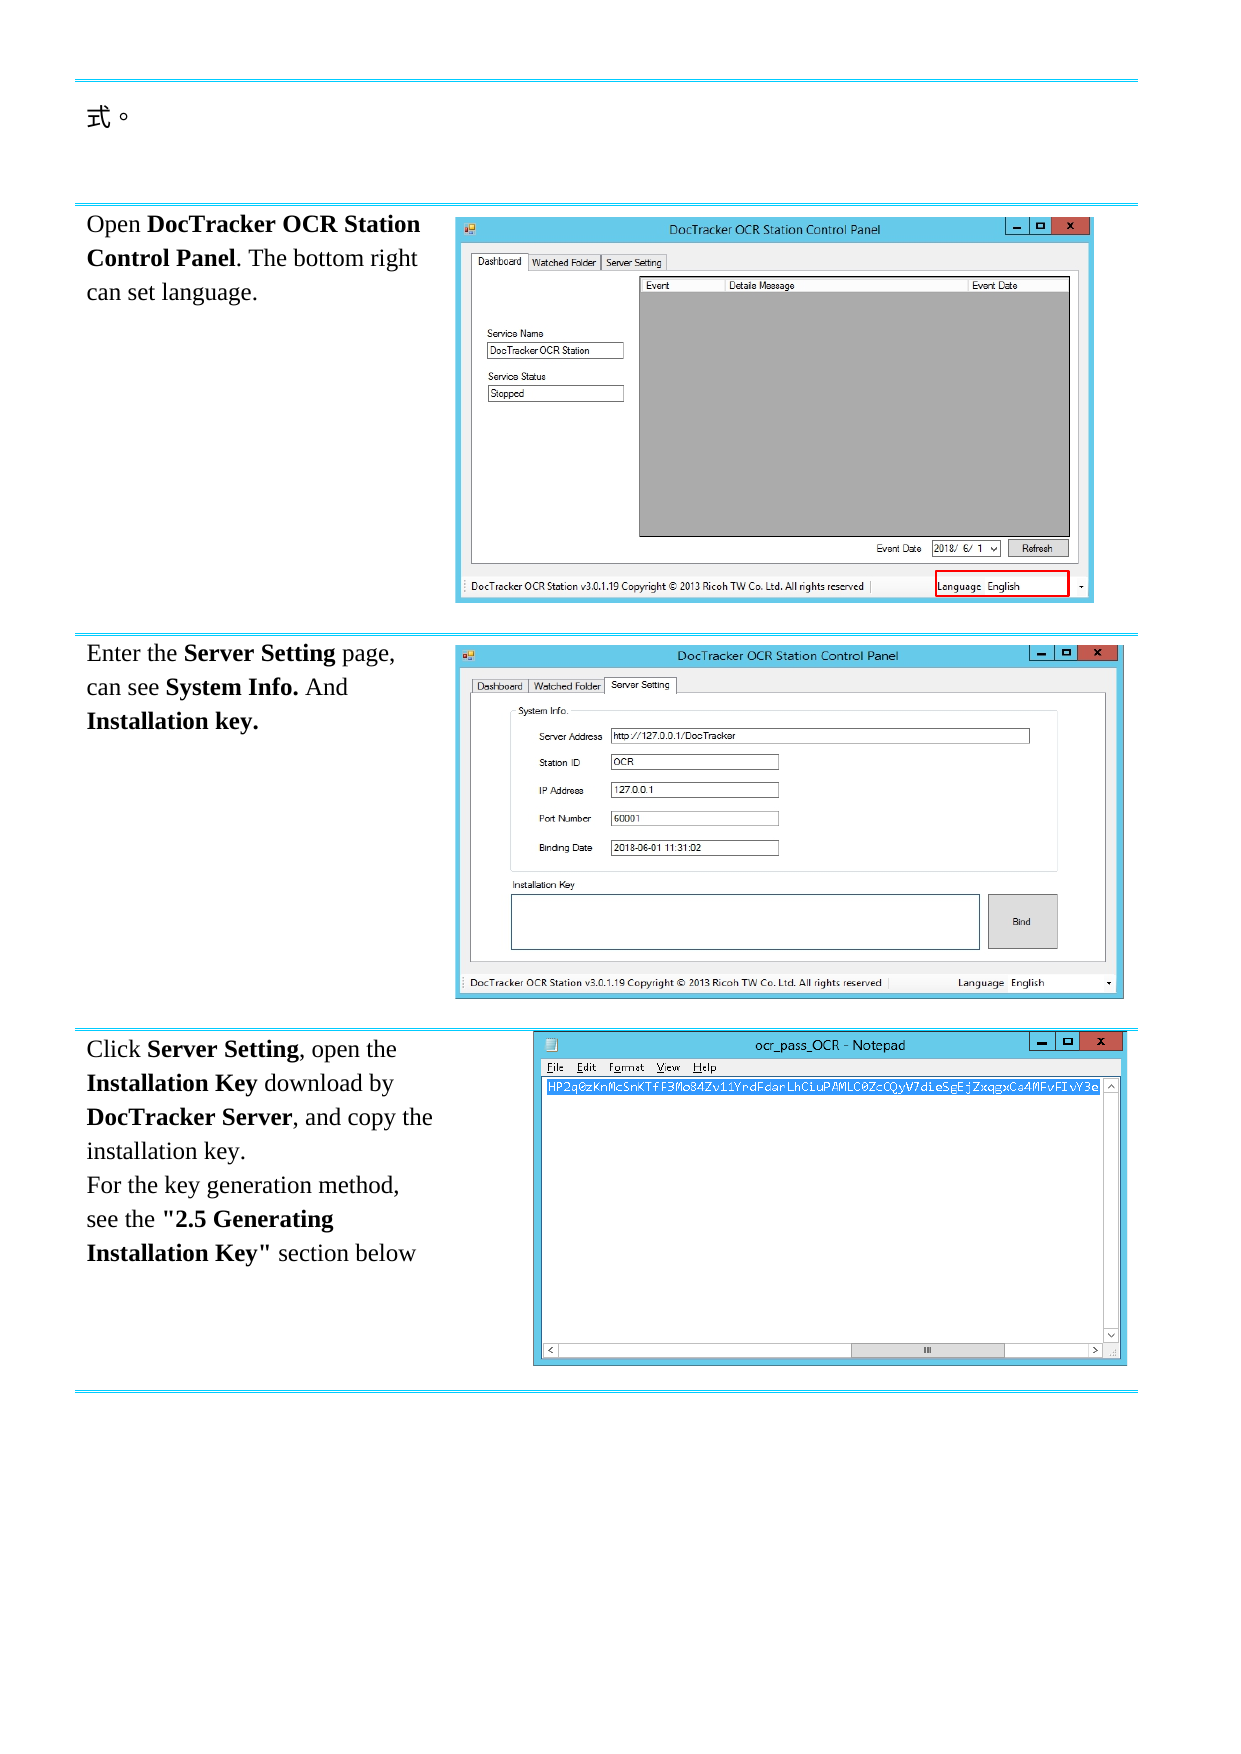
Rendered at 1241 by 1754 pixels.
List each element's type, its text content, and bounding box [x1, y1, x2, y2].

table_header [444, 82, 1138, 203]
picture [1007, 217, 1028, 233]
picture [455, 645, 1124, 999]
table_cell [444, 1031, 1138, 1390]
table_cell Click Server Setting, open the Installation Key download by DocTracker Server, and copy the installation key. For the key generation method, see the "2.5 Generating Installation Key" section below [75, 1031, 444, 1390]
table_header 開始設置OCR Station.按兩下在桌面上DocTracker OCR客戶端配置的捷徑打開DocTracker OCR站控制面板程式。 [75, 82, 444, 203]
table_cell Enter the Server Setting page, can see System Info. And Installation key. [75, 636, 444, 1028]
picture [533, 1032, 1128, 1366]
picture [1031, 645, 1053, 659]
table_cell [444, 206, 1138, 632]
table_cell Open DocTracker OCR Station Control Panel. The bottom right can set language. [75, 206, 444, 632]
table_cell [444, 636, 1138, 1028]
picture [455, 217, 1094, 603]
